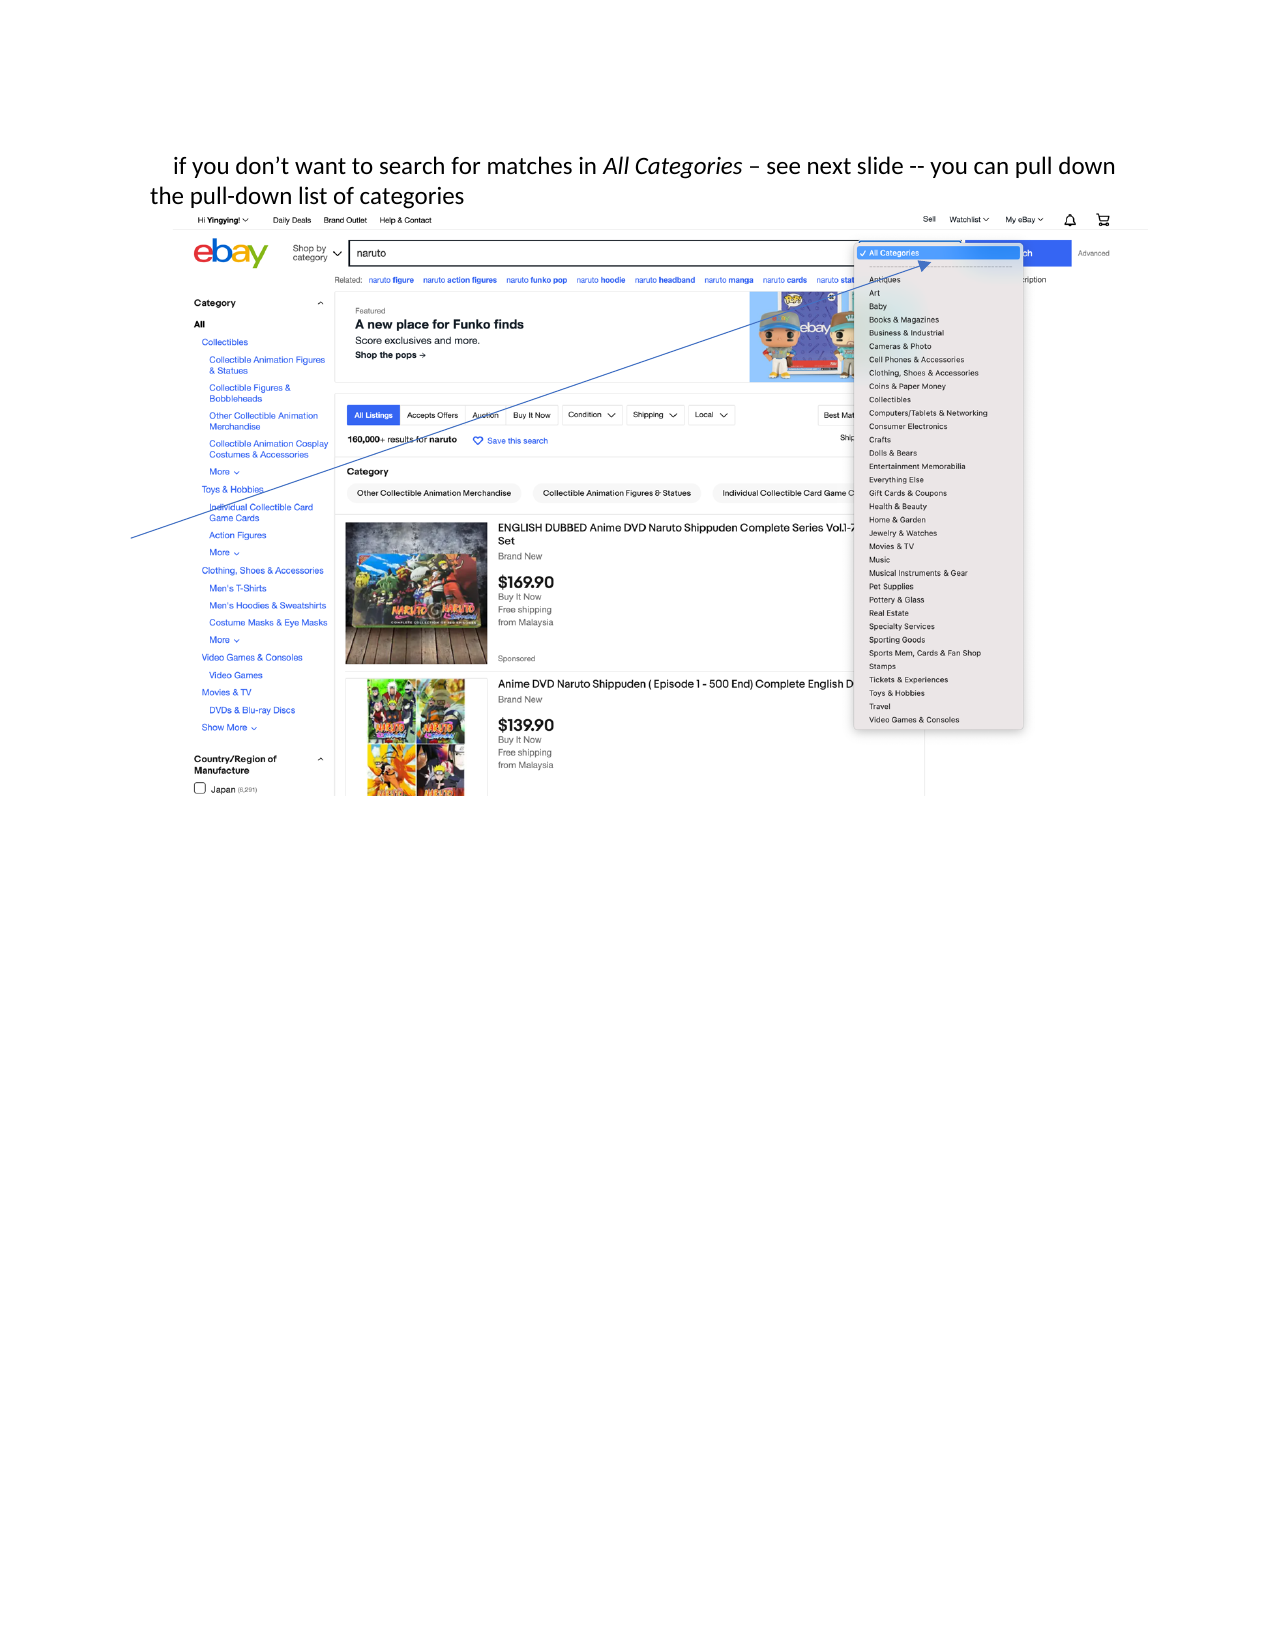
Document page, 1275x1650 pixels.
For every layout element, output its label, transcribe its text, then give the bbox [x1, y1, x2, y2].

picture [172, 211, 1148, 796]
text if you don’t want to search for matches in All Categories – see next slide -- you can pull down the pull-down list of categories [150, 150, 1125, 211]
